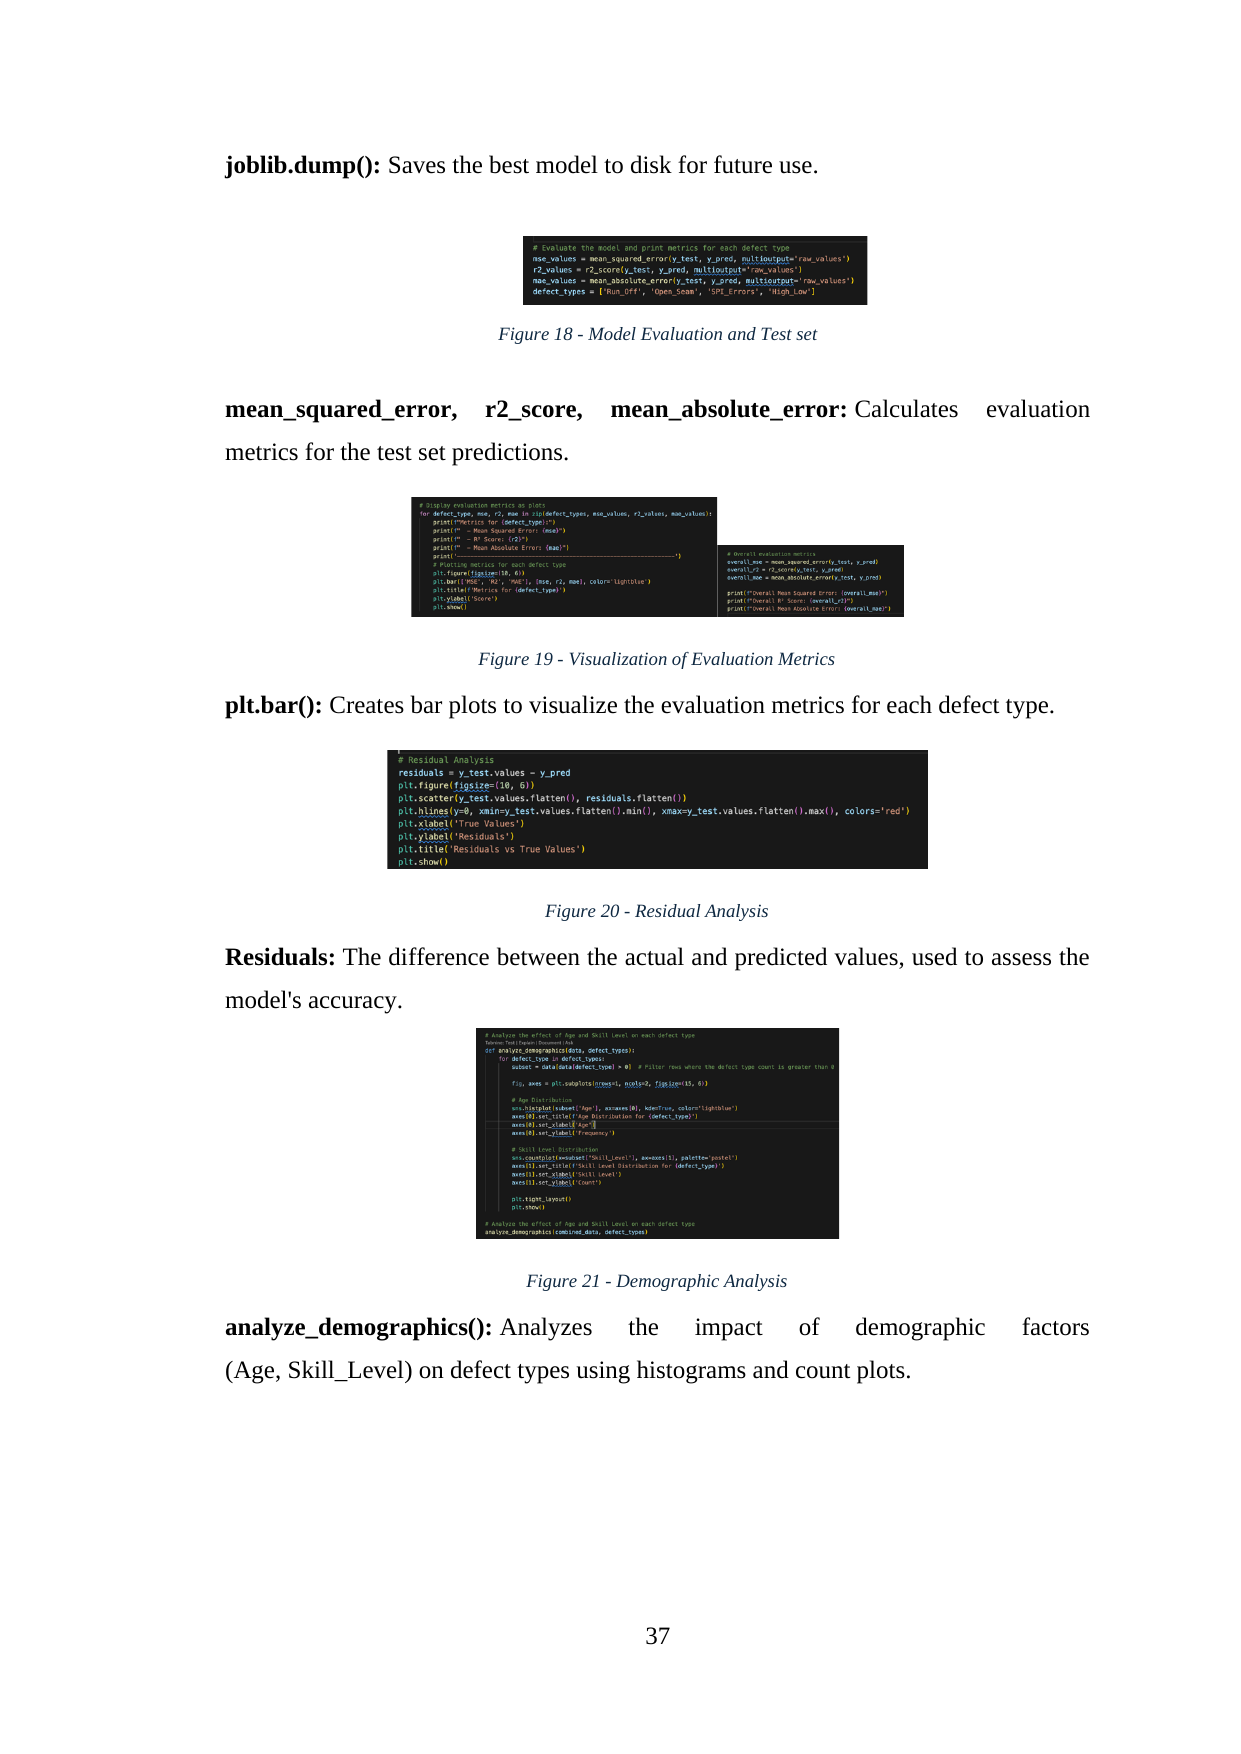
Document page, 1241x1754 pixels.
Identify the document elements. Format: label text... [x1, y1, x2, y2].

text Figure 20 - Residual Analysis [225, 899, 1090, 921]
text Residuals: The difference between the actual and predicted values, used to assess the model's accuracy. [225, 942, 1090, 1014]
text Figure 19 - Visualization of Evaluation Metrics [225, 648, 1090, 669]
picture [476, 1028, 840, 1239]
text Figure 21 - Demographic Analysis [225, 1270, 1090, 1291]
picture [387, 750, 928, 869]
picture [523, 236, 868, 305]
text joblib.dump(): Saves the best model to disk for future use. [225, 150, 1090, 179]
text Figure 18 - Model Evaluation and Test set [225, 323, 1090, 345]
text mean_squared_error, r2_score, mean_absolute_error: Calculates evaluation metrics for the test set predictions. [225, 394, 1090, 466]
text analyze_demographics(): Analyzes the impact of demographic factors (Age, Skill_Level) on defect types using histograms and count plots. [225, 1312, 1090, 1384]
text plt.bar(): Creates bar plots to visualize the evaluation metrics for each defect type. [225, 690, 1090, 719]
picture [411, 497, 904, 617]
